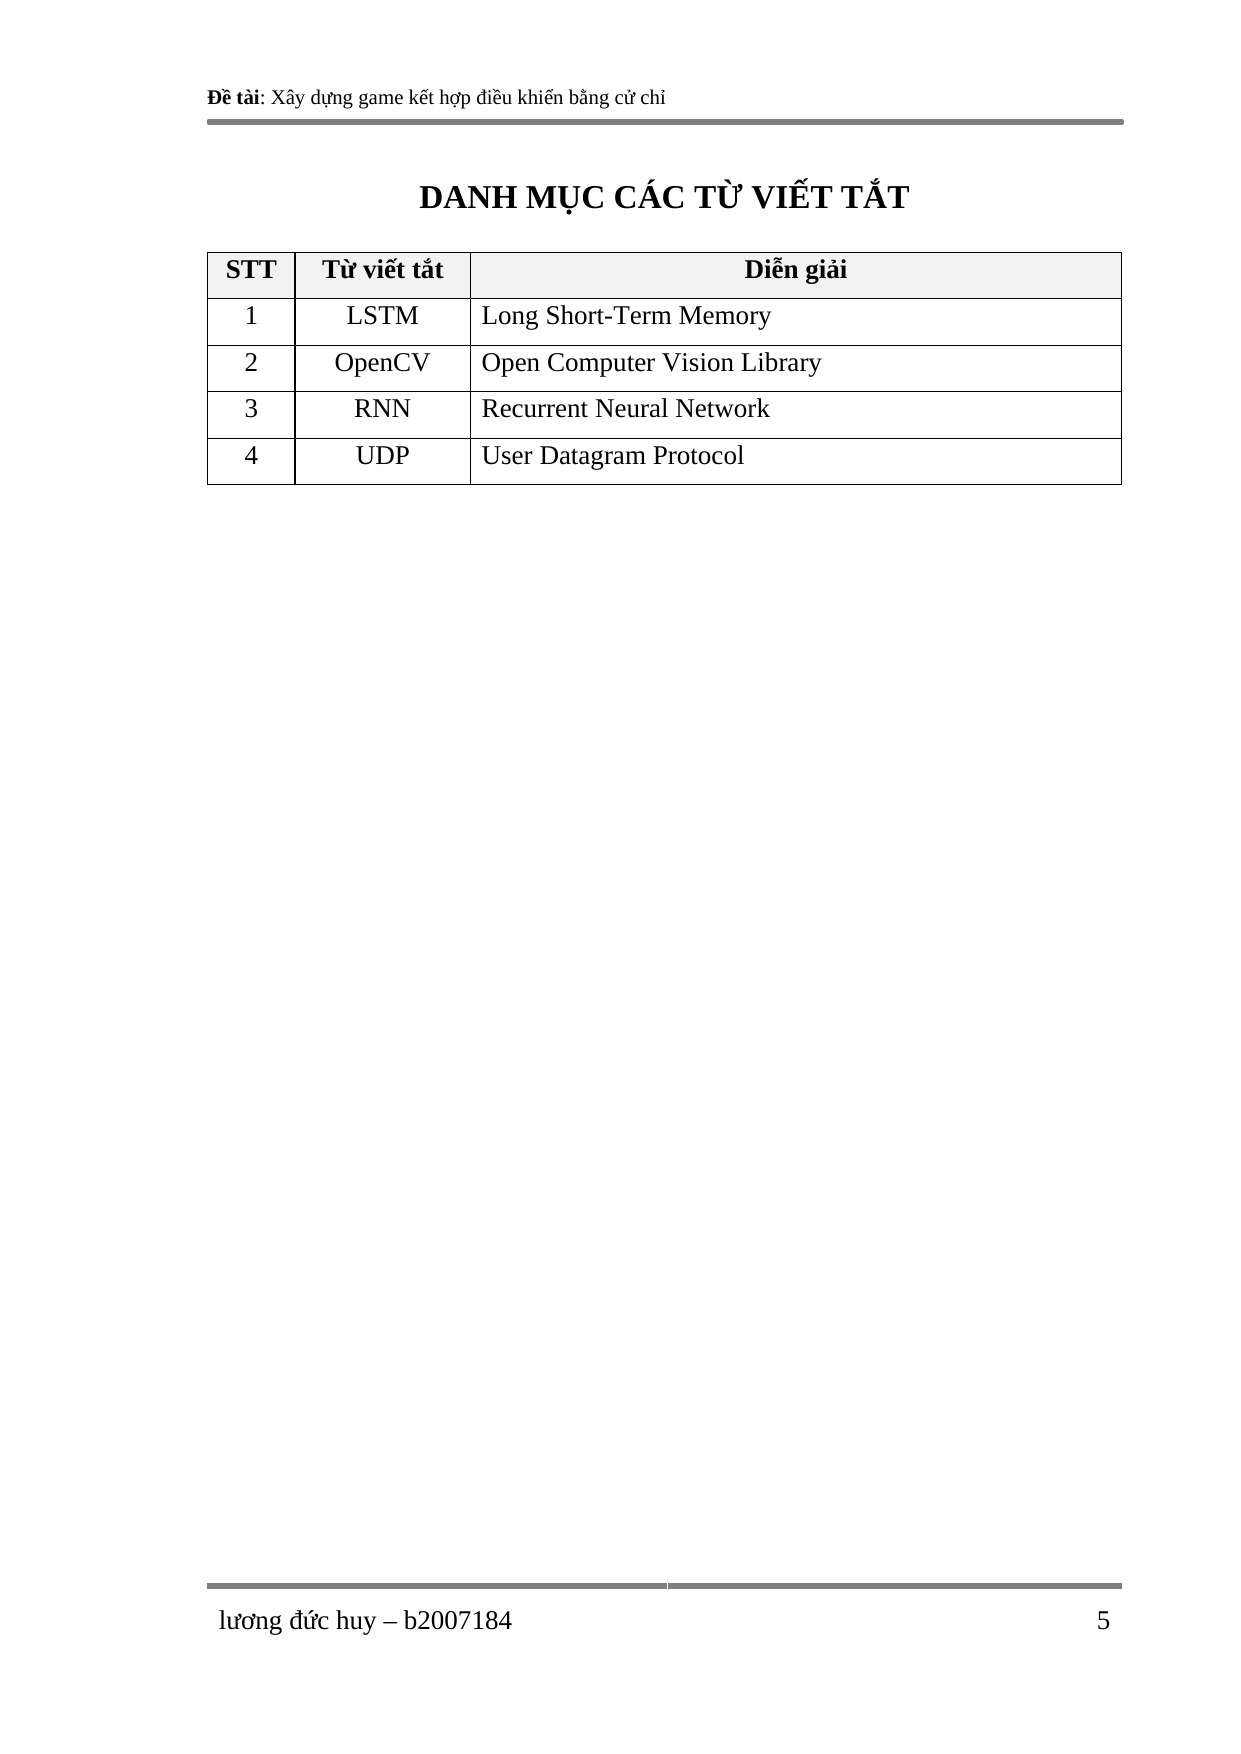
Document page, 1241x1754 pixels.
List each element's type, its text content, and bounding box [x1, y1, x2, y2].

table_cell 4 [208, 439, 294, 484]
table_cell UDP [296, 439, 470, 484]
table_cell User Datagram Protocol [471, 439, 1121, 484]
table_cell OpenCV [296, 346, 470, 391]
table_header STT [208, 253, 294, 298]
table_cell 3 [208, 392, 294, 438]
table_cell RNN [296, 392, 470, 438]
subtitle DANH MỤC CÁC TỪ VIẾT TẮT [207, 177, 1122, 216]
table_cell 1 [208, 299, 294, 345]
table_cell Recurrent Neural Network [471, 392, 1121, 438]
table_cell 2 [208, 346, 294, 391]
table_header Diễn giải [471, 253, 1121, 298]
table_cell LSTM [296, 299, 470, 345]
table_header Từ viết tắt [296, 253, 470, 298]
table_cell Long Short-Term Memory [471, 299, 1121, 345]
table_cell Open Computer Vision Library [471, 346, 1121, 391]
